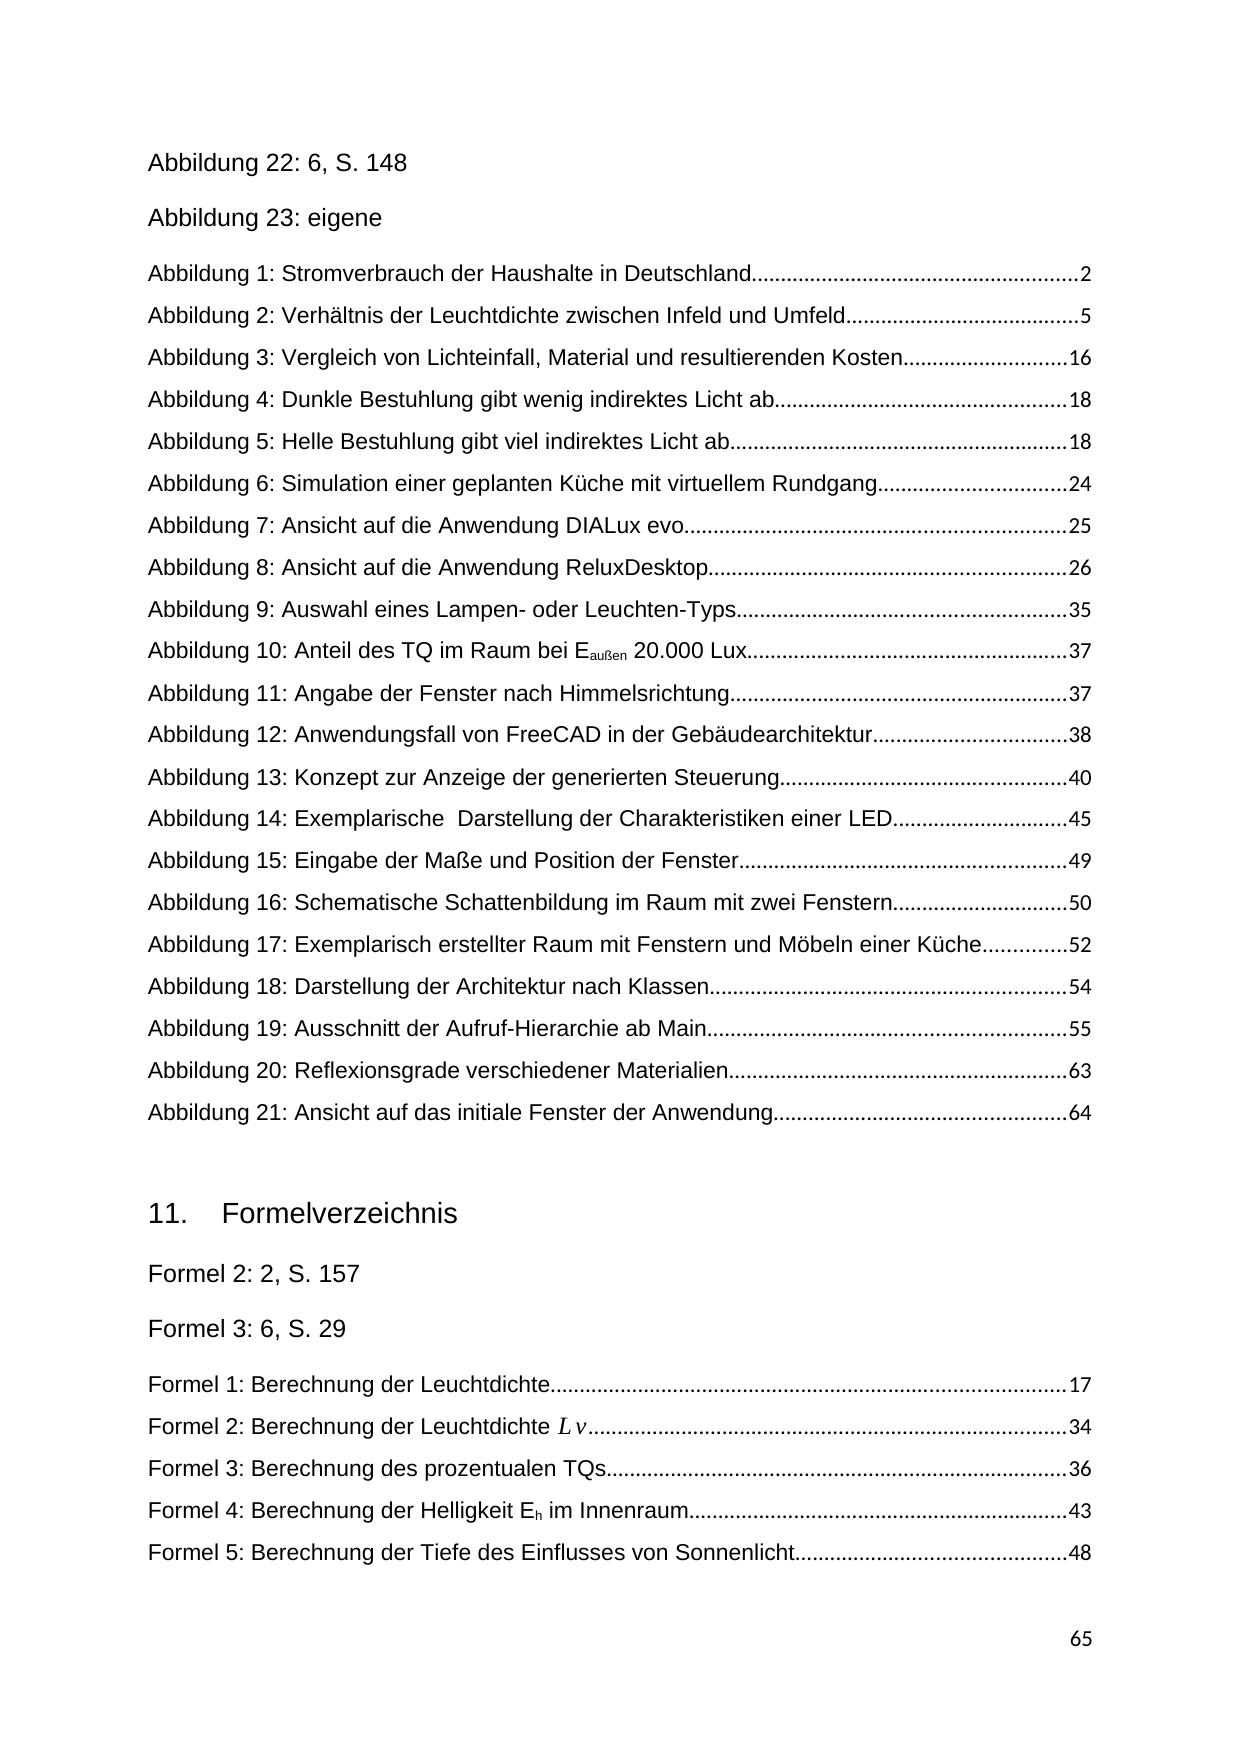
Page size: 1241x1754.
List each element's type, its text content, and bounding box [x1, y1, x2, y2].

text Abbildung 20: Reflexionsgrade verschiedener Materialien 63 [148, 1056, 1093, 1084]
text Abbildung 19: Ausschnitt der Aufruf-Hierarchie ab Main 55 [148, 1014, 1093, 1042]
text Abbildung 13: Konzept zur Anzeige der generierten Steuerung 40 [148, 763, 1093, 791]
text Abbildung 8: Ansicht auf die Anwendung ReluxDesktop 26 [148, 553, 1093, 581]
text Abbildung 14: Exemplarische Darstellung der Charakteristiken einer LED 45 [148, 804, 1093, 833]
text Abbildung 11: Angabe der Fenster nach Himmelsrichtung 37 [148, 679, 1093, 707]
text Abbildung 20: 6, S. 148 [148, 148, 1093, 176]
text Formel 4: Berechnung der Helligkeit Eh im Innenraum 43 [148, 1496, 1093, 1524]
text Formel 5: Berechnung der Tiefe des Einflusses von Sonnenlicht 48 [148, 1538, 1093, 1566]
text Formel 3: Berechnung des prozentualen TQs 36 [148, 1454, 1093, 1482]
text Abbildung 9: Auswahl eines Lampen- oder Leuchten-Typs 35 [148, 595, 1093, 623]
text Abbildung 10: Anteil des TQ im Raum bei Eaußen 20.000 Lux 37 [148, 637, 1093, 665]
text Abbildung 18: Darstellung der Architektur nach Klassen 54 [148, 972, 1093, 1001]
text Abbildung 21: Ansicht auf das initiale Fenster der Anwendung 64 [148, 1098, 1093, 1126]
text Abbildung 16: Schematische Schattenbildung im Raum mit zwei Fenstern 50 [148, 888, 1093, 917]
text Abbildung 17: Exemplarisch erstellter Raum mit Fenstern und Möbeln einer Küche 52 [148, 931, 1093, 958]
text Abbildung 3: Vergleich von Lichteinfall, Material und resultierenden Kosten 16 [148, 343, 1093, 371]
text Abbildung 12: Anwendungsfall von FreeCAD in der Gebäudearchitektur 38 [148, 721, 1093, 749]
text Formel 1: Berechnung der Leuchtdichte 17 [148, 1370, 1093, 1398]
text Abbildung 7: Ansicht auf die Anwendung DIALux evo 25 [148, 511, 1093, 539]
text Abbildung 1: Stromverbrauch der Haushalte in Deutschland 2 [148, 259, 1093, 287]
text Formel 2: Berechnung der Leuchtdichte 34 [148, 1412, 1093, 1440]
text Abbildung 21: eigene [148, 203, 1093, 232]
text Formel 2: 2, S. 157 [148, 1259, 1093, 1288]
text Formel 3: 6, S. 29 [148, 1314, 1093, 1343]
text Abbildung 4: Dunkle Bestuhlung gibt wenig indirektes Licht ab 18 [148, 385, 1093, 413]
text Abbildung 5: Helle Bestuhlung gibt viel indirektes Licht ab 18 [148, 427, 1093, 455]
list Formelverzeichnis [148, 1196, 1093, 1229]
text Abbildung 6: Simulation einer geplanten Küche mit virtuellem Rundgang 24 [148, 469, 1093, 497]
text Abbildung 15: Eingabe der Maße und Position der Fenster 49 [148, 847, 1093, 874]
text Abbildung 2: Verhältnis der Leuchtdichte zwischen Infeld und Umfeld 5 [148, 301, 1093, 329]
